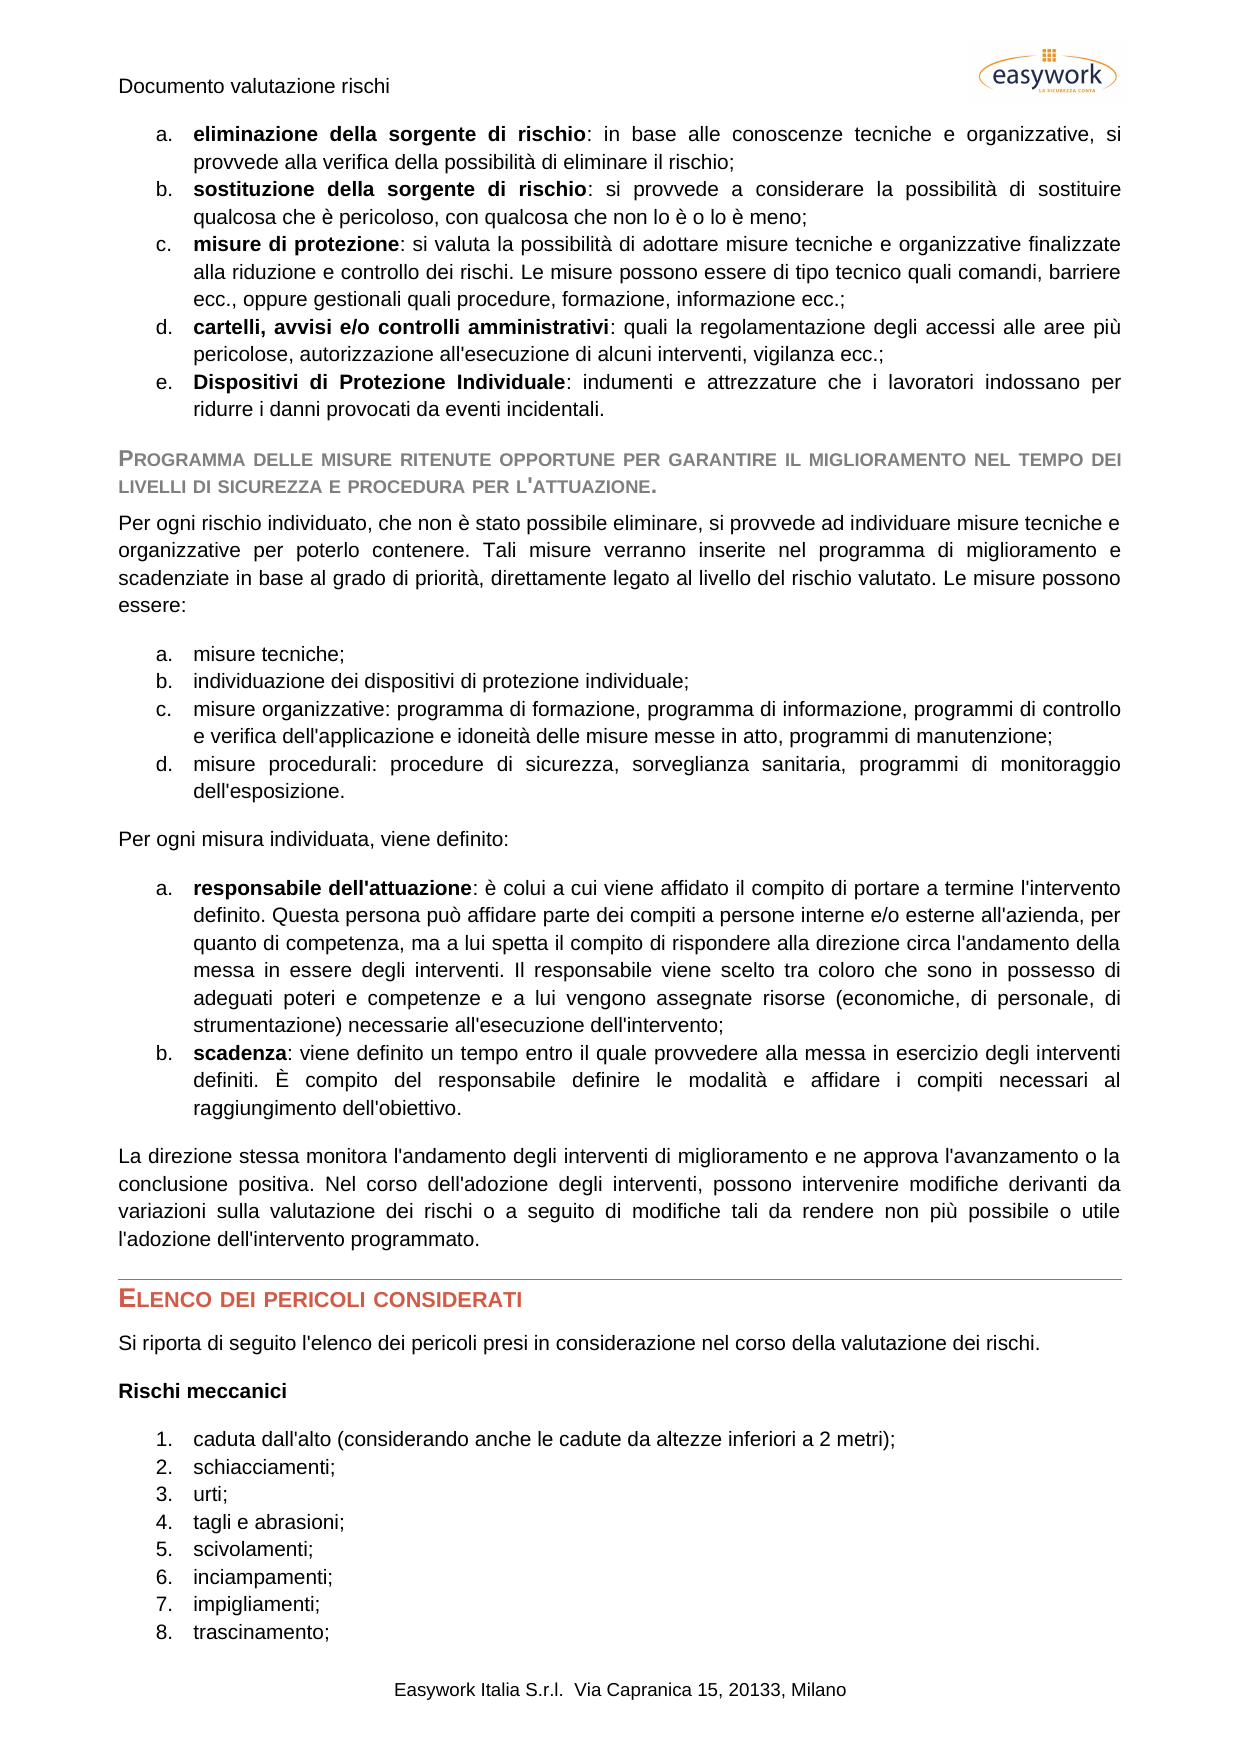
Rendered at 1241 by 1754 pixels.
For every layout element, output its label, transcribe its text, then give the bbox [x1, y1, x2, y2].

list responsabile dell'attuazione: è colui a cui viene affidato il compito di portare a termine l'intervento definito. Questa persona può affidare parte dei compiti a persone interne e/o esterne all'azienda, per quanto di competenza, ma a lui spetta il compito di rispondere alla direzione circa l'andamento della messa in essere degli interventi. Il responsabile viene scelto tra coloro che sono in possesso di adeguati poteri e competenze e a lui vengono assegnate risorse (economiche, di personale, di strumentazione) necessarie all'esecuzione dell'intervento; [156, 876, 1122, 1037]
list misure tecniche; [156, 641, 1122, 665]
list inciampamenti; [156, 1565, 1122, 1589]
list trascinamento; [156, 1620, 1122, 1644]
list sostituzione della sorgente di rischio: si provvede a considerare la possibilità di sostituire qualcosa che è pericoloso, con qualcosa che non lo è o lo è meno; [156, 177, 1122, 228]
list individuazione dei dispositivi di protezione individuale; [156, 669, 1122, 693]
list impigliamenti; [156, 1592, 1122, 1616]
list misure di protezione: si valuta la possibilità di adottare misure tecniche e organizzative finalizzate alla riduzione e controllo dei rischi. Le misure possono essere di tipo tecnico quali comandi, barriere ecc., oppure gestionali quali procedure, formazione, informazione ecc.; [156, 232, 1122, 311]
list Dispositivi di Protezione Individuale: indumenti e attrezzature che i lavoratori indossano per ridurre i danni provocati da eventi incidentali. [156, 369, 1122, 421]
list cartelli, avvisi e/o controlli amministrativi: quali la regolamentazione degli accessi alle aree più pericolose, autorizzazione all'esecuzione di alcuni interventi, vigilanza ecc.; [156, 314, 1122, 366]
list tagli e abrasioni; [156, 1510, 1122, 1534]
subtitle Elenco dei pericoli considerati [118, 1280, 1122, 1313]
list misure procedurali: procedure di sicurezza, sorveglianza sanitaria, programmi di monitoraggio dell'esposizione. [156, 751, 1122, 803]
list scadenza: viene definito un tempo entro il quale provvedere alla messa in esercizio degli interventi definiti. È compito del responsabile definire le modalità e affidare i compiti necessari al raggiungimento dell'obiettivo. [156, 1041, 1122, 1119]
text Per ogni misura individuata, viene definito: [118, 827, 1122, 851]
list urti; [156, 1482, 1122, 1506]
text Rischi meccanici [118, 1379, 1122, 1403]
list caduta dall'alto (considerando anche le cadute da altezze inferiori a 2 metri); [156, 1427, 1122, 1451]
text La direzione stessa monitora l'andamento degli interventi di miglioramento e ne approva l'avanzamento o la conclusione positiva. Nel corso dell'adozione degli interventi, possono intervenire modifiche derivanti da variazioni sulla valutazione dei rischi o a seguito di modifiche tali da rendere non più possibile o utile l'adozione dell'intervento programmato. [118, 1144, 1122, 1250]
text Si riporta di seguito l'elenco dei pericoli presi in considerazione nel corso della valutazione dei rischi. [118, 1331, 1122, 1354]
list misure organizzative: programma di formazione, programma di informazione, programmi di controllo e verifica dell'applicazione e idoneità delle misure messe in atto, programmi di manutenzione; [156, 696, 1122, 748]
text Per ogni rischio individuato, che non è stato possibile eliminare, si provvede ad individuare misure tecniche e organizzative per poterlo contenere. Tali misure verranno inserite nel programma di miglioramento e scadenziate in base al grado di priorità, direttamente legato al livello del rischio valutato. Le misure possono essere: [118, 511, 1122, 617]
list eliminazione della sorgente di rischio: in base alle conoscenze tecniche e organizzative, si provvede alla verifica della possibilità di eliminare il rischio; [156, 122, 1122, 173]
list scivolamenti; [156, 1537, 1122, 1561]
subtitle Programma delle misure ritenute opportune per garantire il miglioramento nel tempo dei livelli di sicurezza e procedura per l'attuazione. [118, 445, 1122, 498]
picture [966, 37, 1130, 102]
list schiacciamenti; [156, 1455, 1122, 1479]
